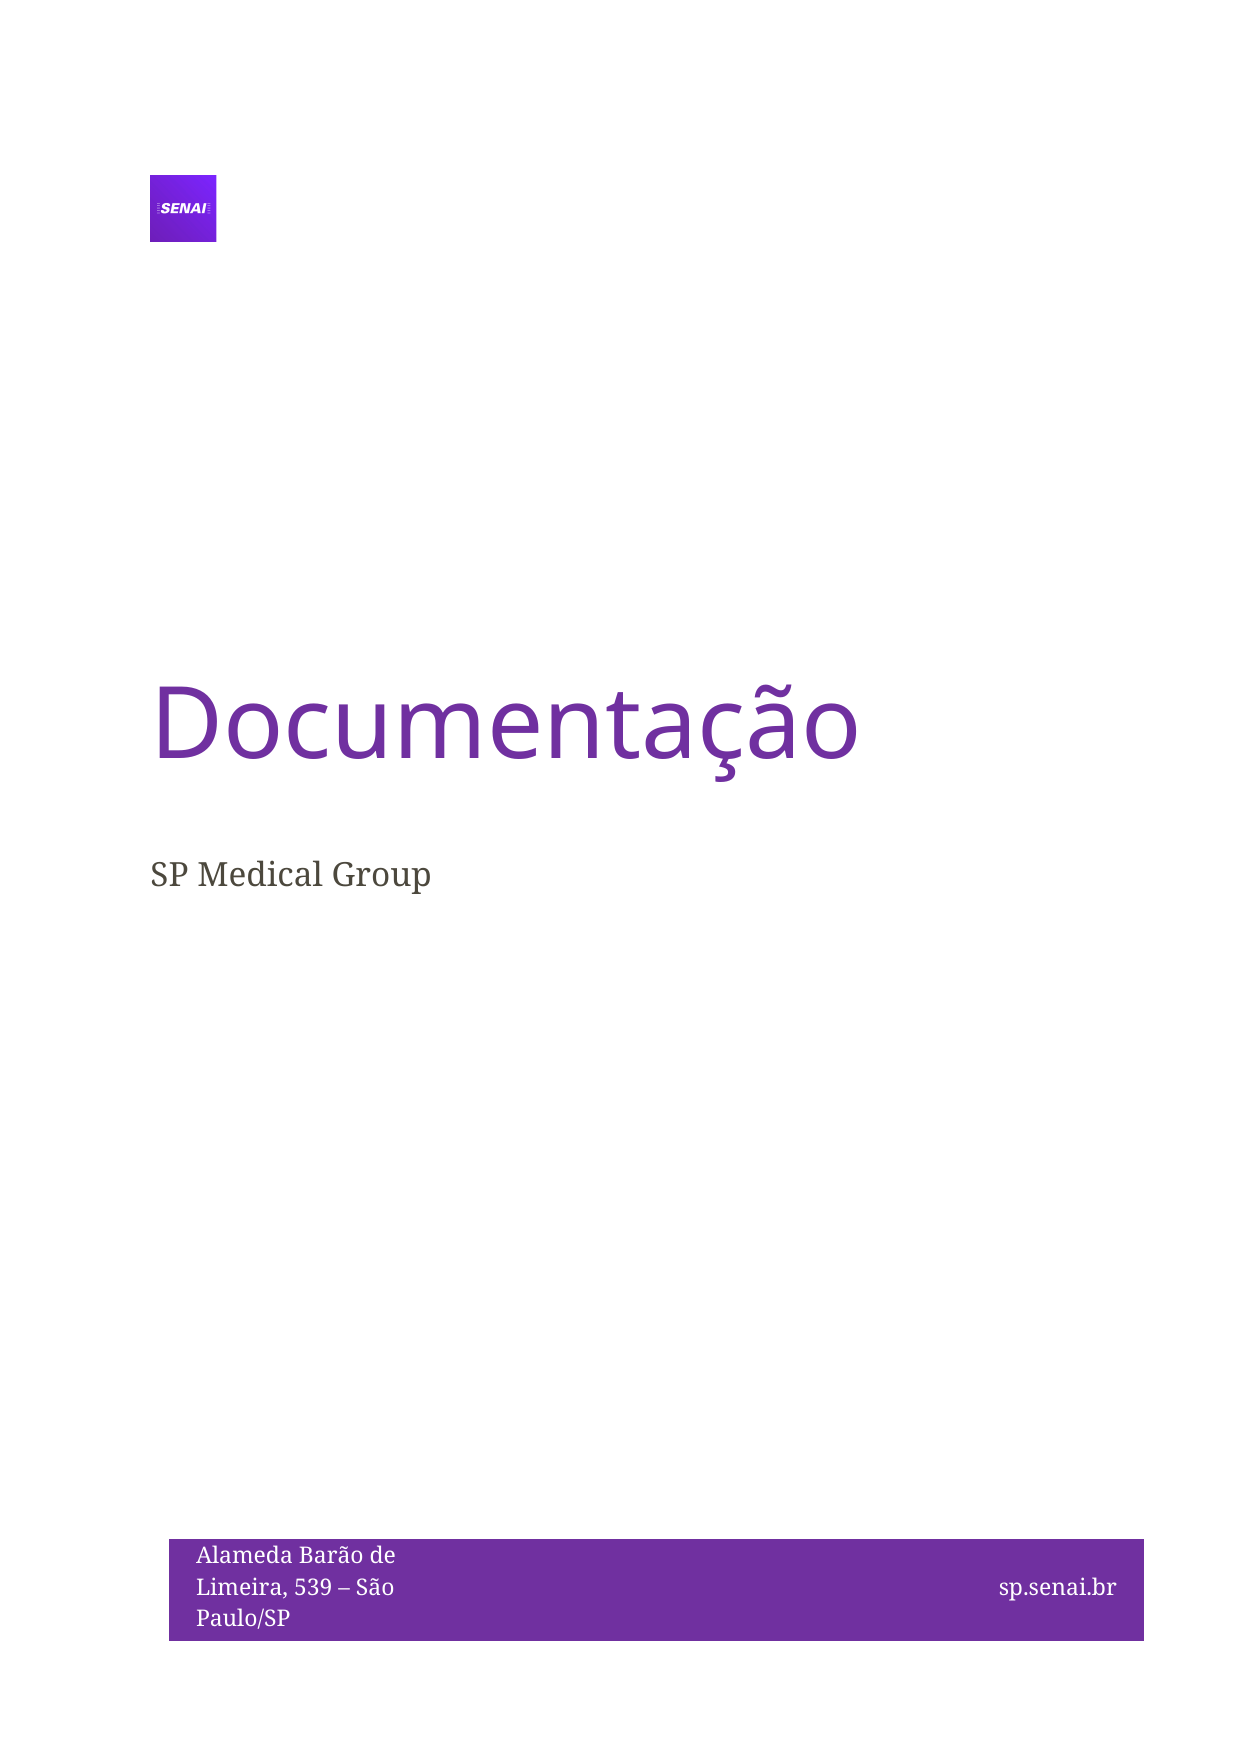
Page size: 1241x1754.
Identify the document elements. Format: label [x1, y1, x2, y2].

picture [150, 175, 217, 242]
